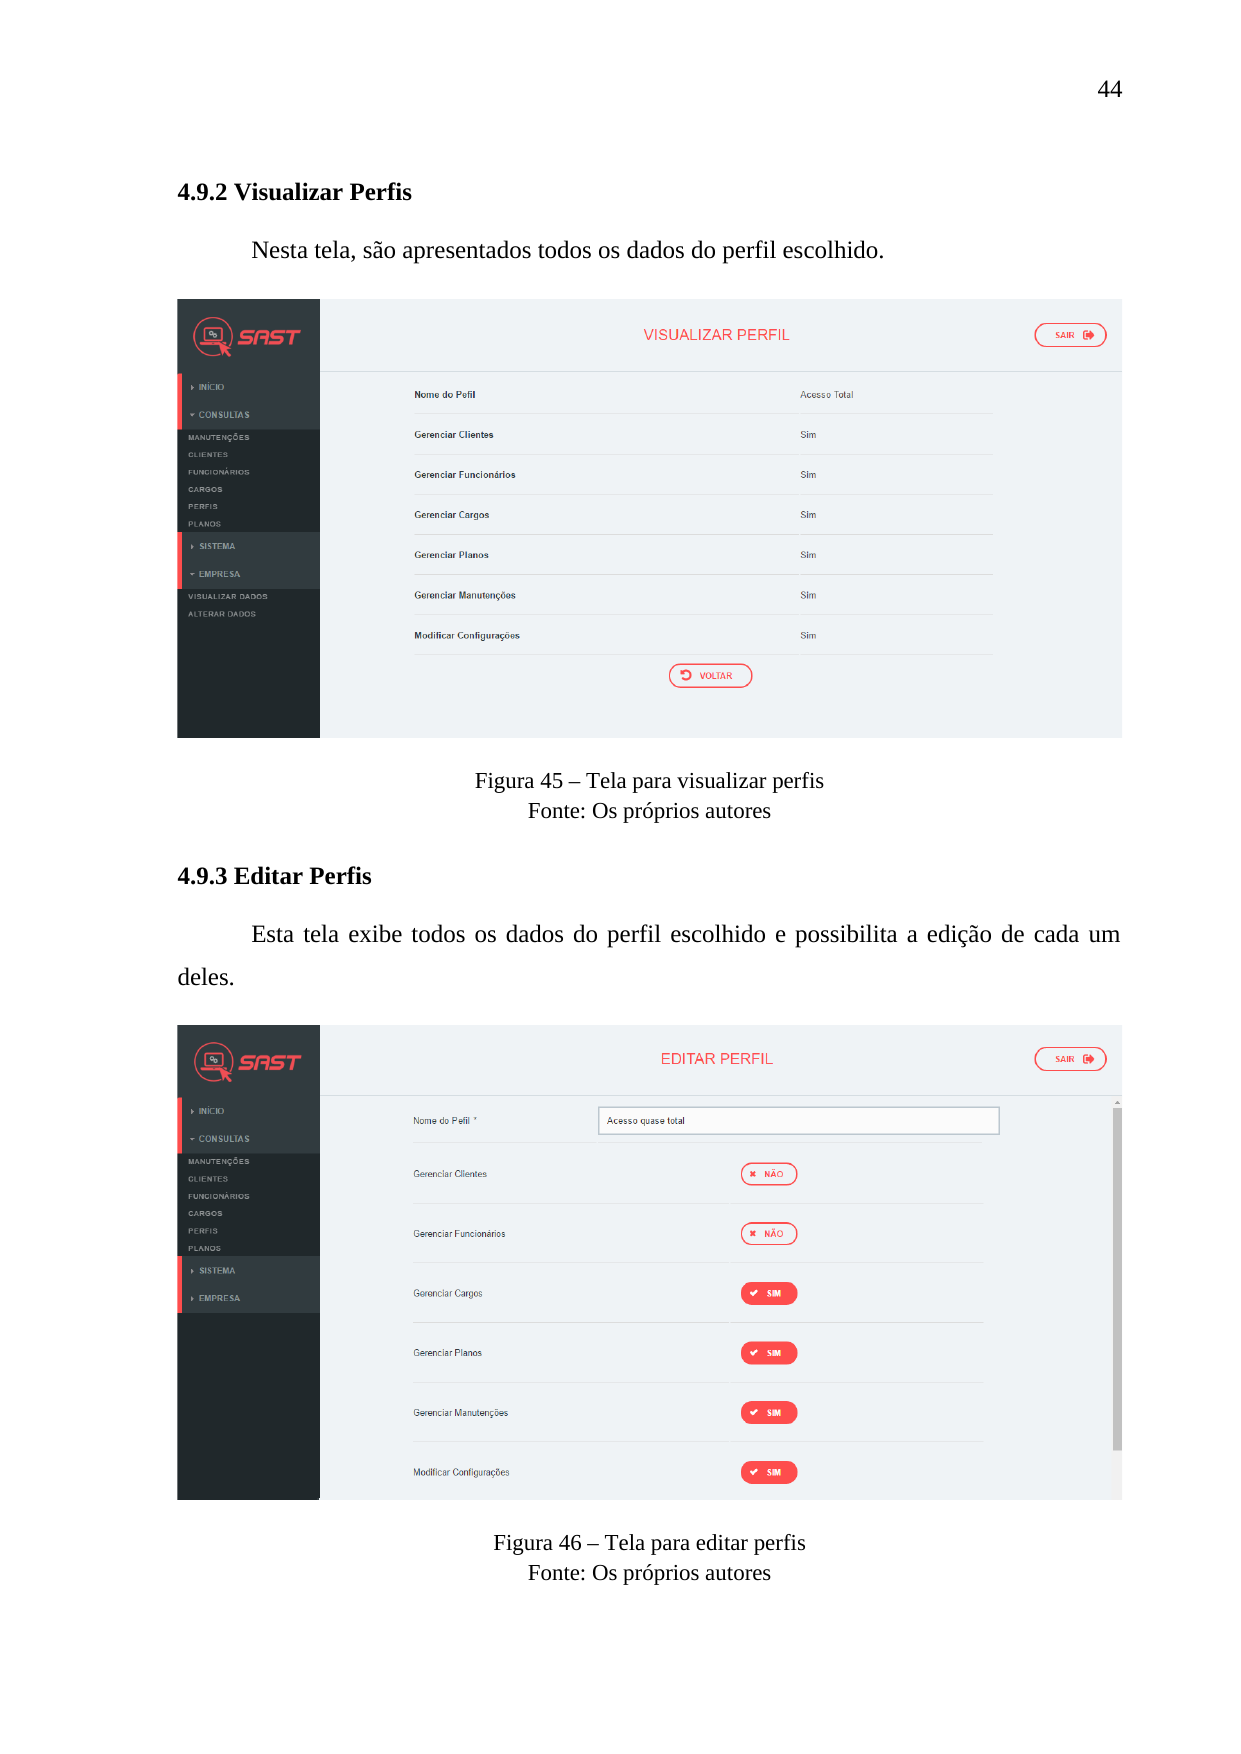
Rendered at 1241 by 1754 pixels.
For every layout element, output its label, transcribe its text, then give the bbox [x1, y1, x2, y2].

text Fonte: Os próprios autores [177, 797, 1122, 824]
text Nesta tela, são apresentados todos os dados do perfil escolhido. [177, 235, 1122, 264]
picture [177, 1025, 1123, 1500]
text Figura 46 – Tela para editar perfis [177, 1529, 1122, 1556]
text Figura 45 – Tela para visualizar perfis [177, 767, 1122, 794]
text Fonte: Os próprios autores [177, 1559, 1122, 1586]
text Esta tela exibe todos os dados do perfil escolhido e possibilita a edição de cada um deles. [177, 919, 1122, 991]
picture [177, 299, 1123, 738]
text 4.9.2 Visualizar Perfis [177, 177, 1122, 206]
text 4.9.3 Editar Perfis [177, 861, 1122, 889]
